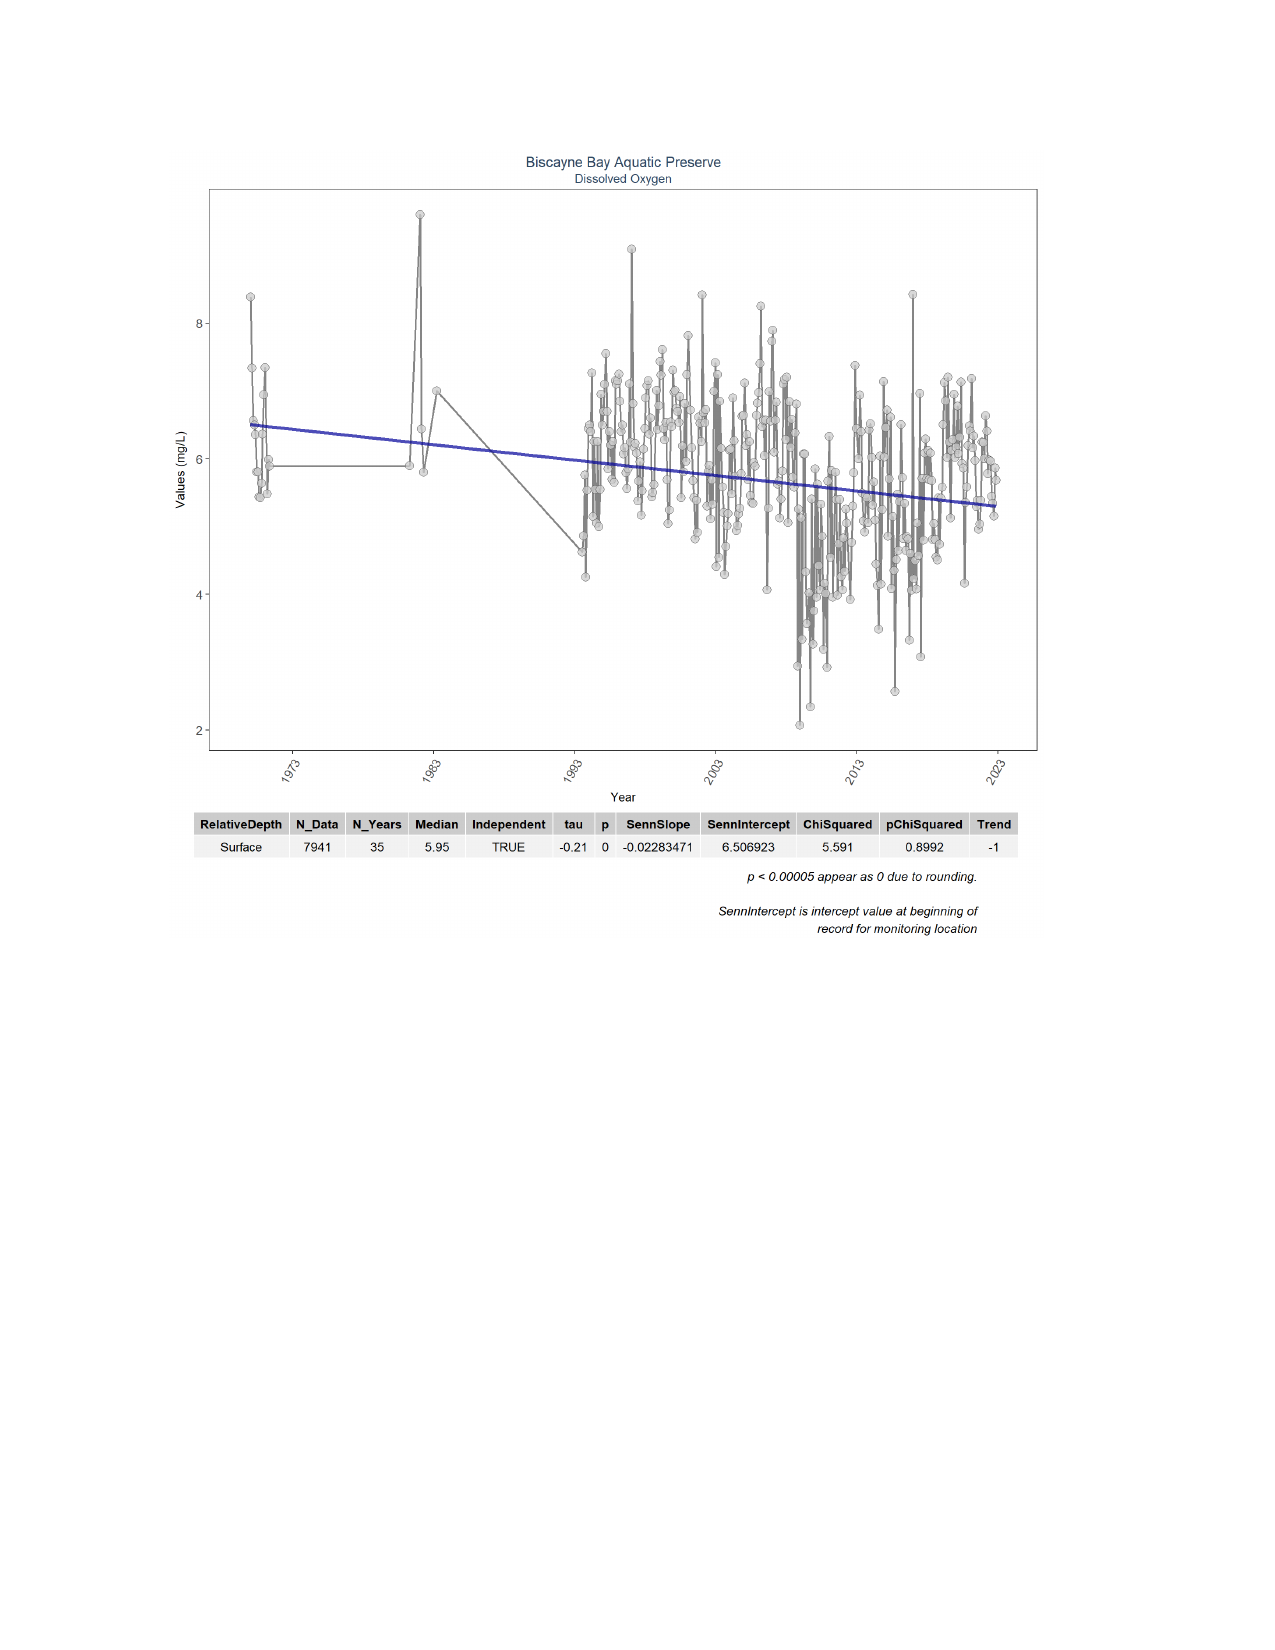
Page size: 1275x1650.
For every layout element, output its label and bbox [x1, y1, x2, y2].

picture [168, 150, 1044, 938]
